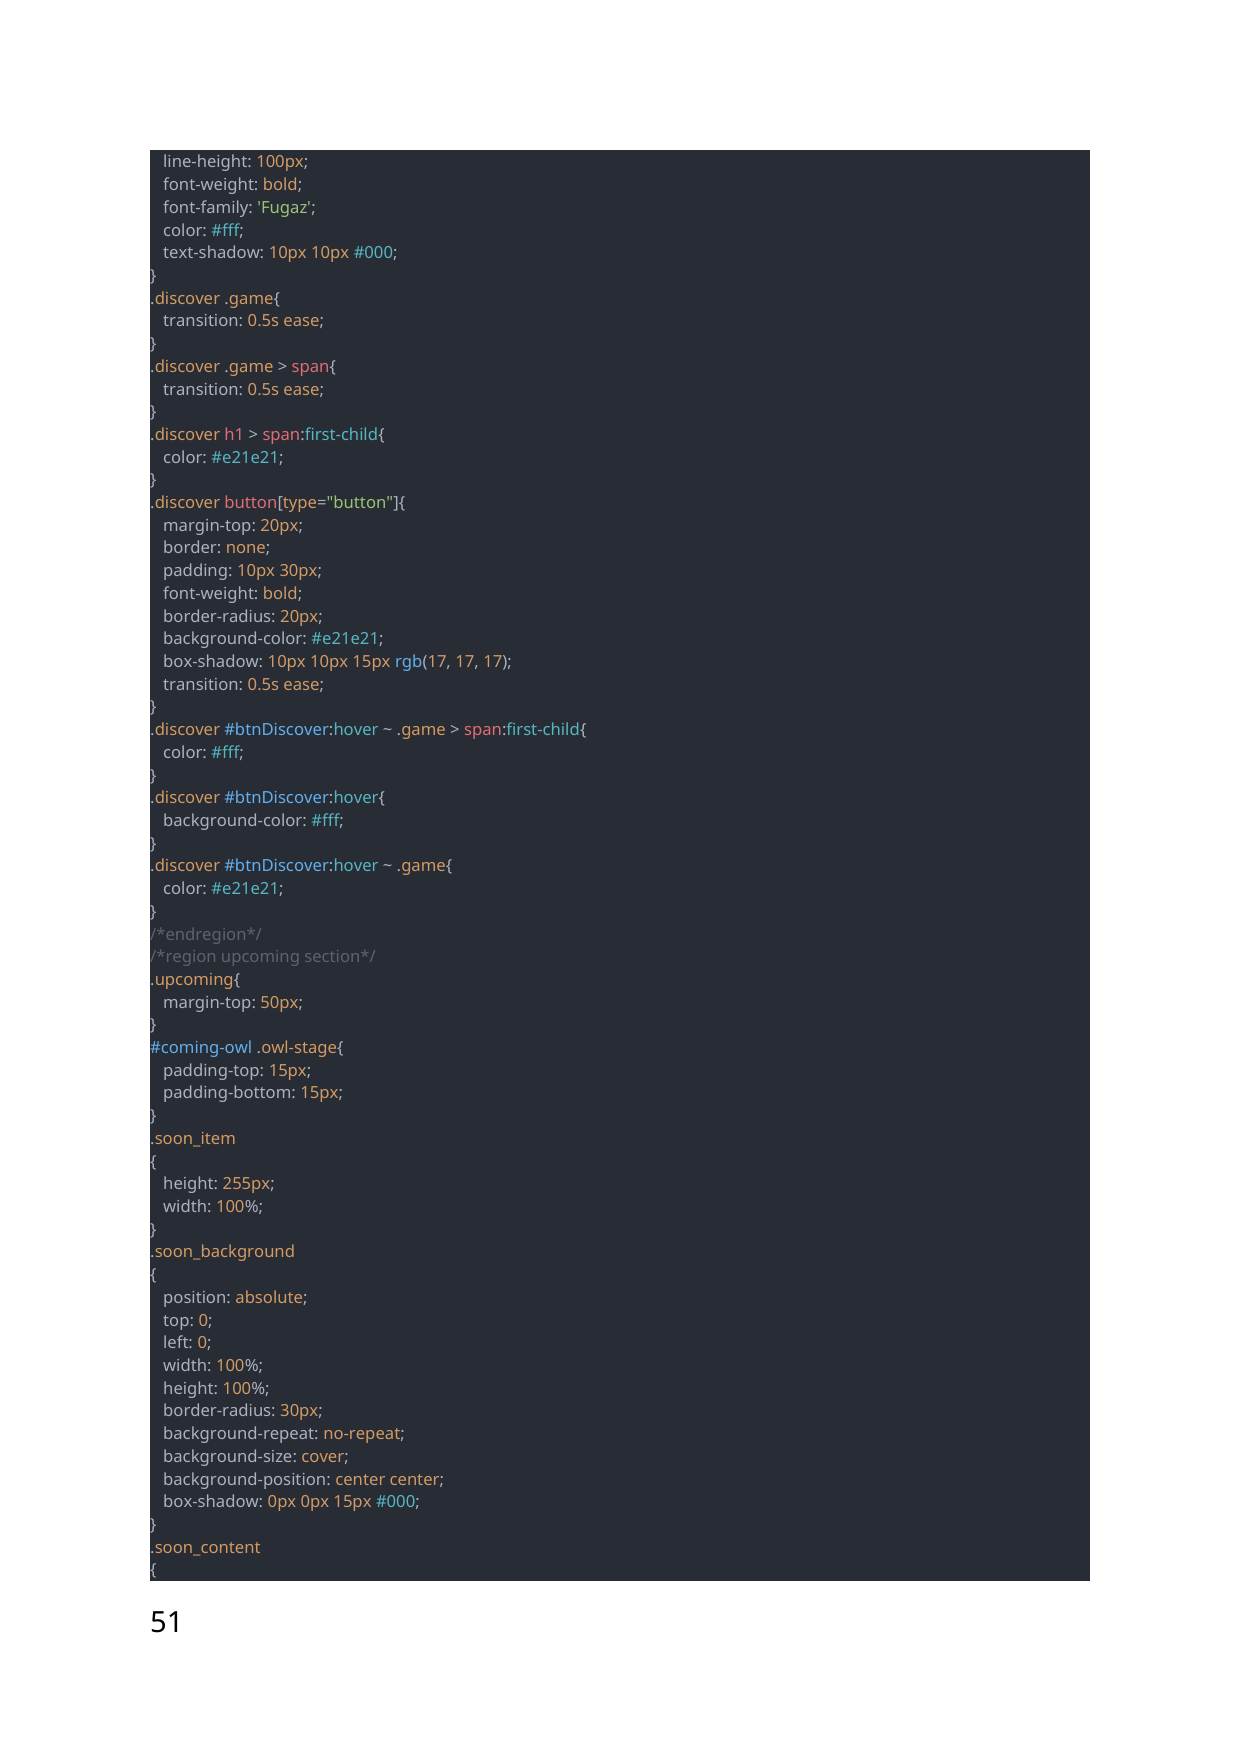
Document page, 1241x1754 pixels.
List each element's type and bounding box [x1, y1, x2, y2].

text [150, 150, 1090, 1581]
